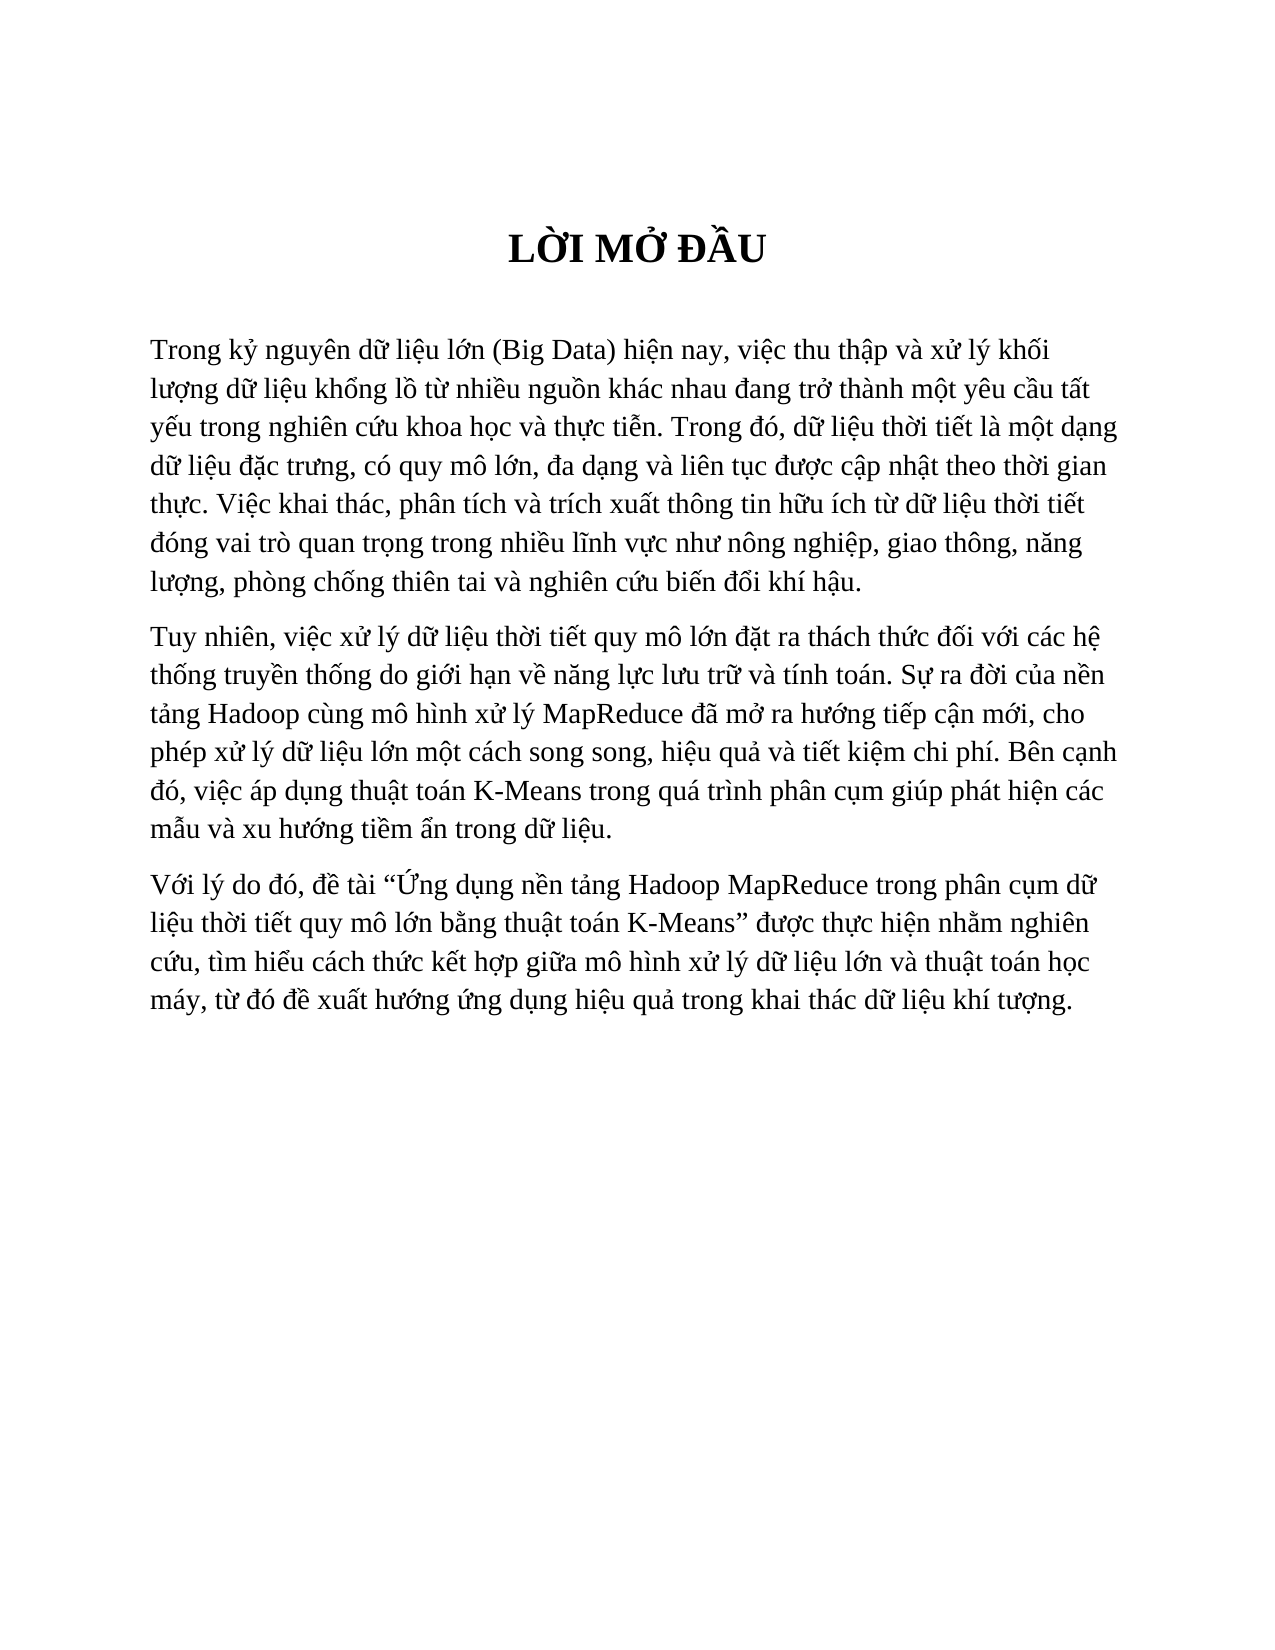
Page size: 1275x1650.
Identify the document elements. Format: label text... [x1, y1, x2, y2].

text Tuy nhiên, việc xử lý dữ liệu thời tiết quy mô lớn đặt ra thách thức đối với các hệ thống truyền thống do giới hạn về năng lực lưu trữ và tính toán. Sự ra đời của nền tảng Hadoop cùng mô hình xử lý MapReduce đã mở ra hướng tiếp cận mới, cho phép xử lý dữ liệu lớn một cách song song, hiệu quả và tiết kiệm chi phí. Bên cạnh đó, việc áp dụng thuật toán K-Means trong quá trình phân cụm giúp phát hiện các mẫu và xu hướng tiềm ẩn trong dữ liệu. [150, 619, 1125, 845]
text Trong kỷ nguyên dữ liệu lớn (Big Data) hiện nay, việc thu thập và xử lý khối lượng dữ liệu khổng lồ từ nhiều nguồn khác nhau đang trở thành một yêu cầu tất yếu trong nghiên cứu khoa học và thực tiễn. Trong đó, dữ liệu thời tiết là một dạng dữ liệu đặc trưng, có quy mô lớn, đa dạng và liên tục được cập nhật theo thời gian thực. Việc khai thác, phân tích và trích xuất thông tin hữu ích từ dữ liệu thời tiết đóng vai trò quan trọng trong nhiều lĩnh vực như nông nghiệp, giao thông, năng lượng, phòng chống thiên tai và nghiên cứu biến đổi khí hậu. [150, 332, 1125, 597]
text Với lý do đó, đề tài “Ứng dụng nền tảng Hadoop MapReduce trong phân cụm dữ liệu thời tiết quy mô lớn bằng thuật toán K-Means” được thực hiện nhằm nghiên cứu, tìm hiểu cách thức kết hợp giữa mô hình xử lý dữ liệu lớn và thuật toán học máy, từ đó đề xuất hướng ứng dụng hiệu quả trong khai thác dữ liệu khí tượng. [150, 867, 1125, 1016]
subtitle LỜI MỞ ĐẦU [150, 224, 1125, 272]
